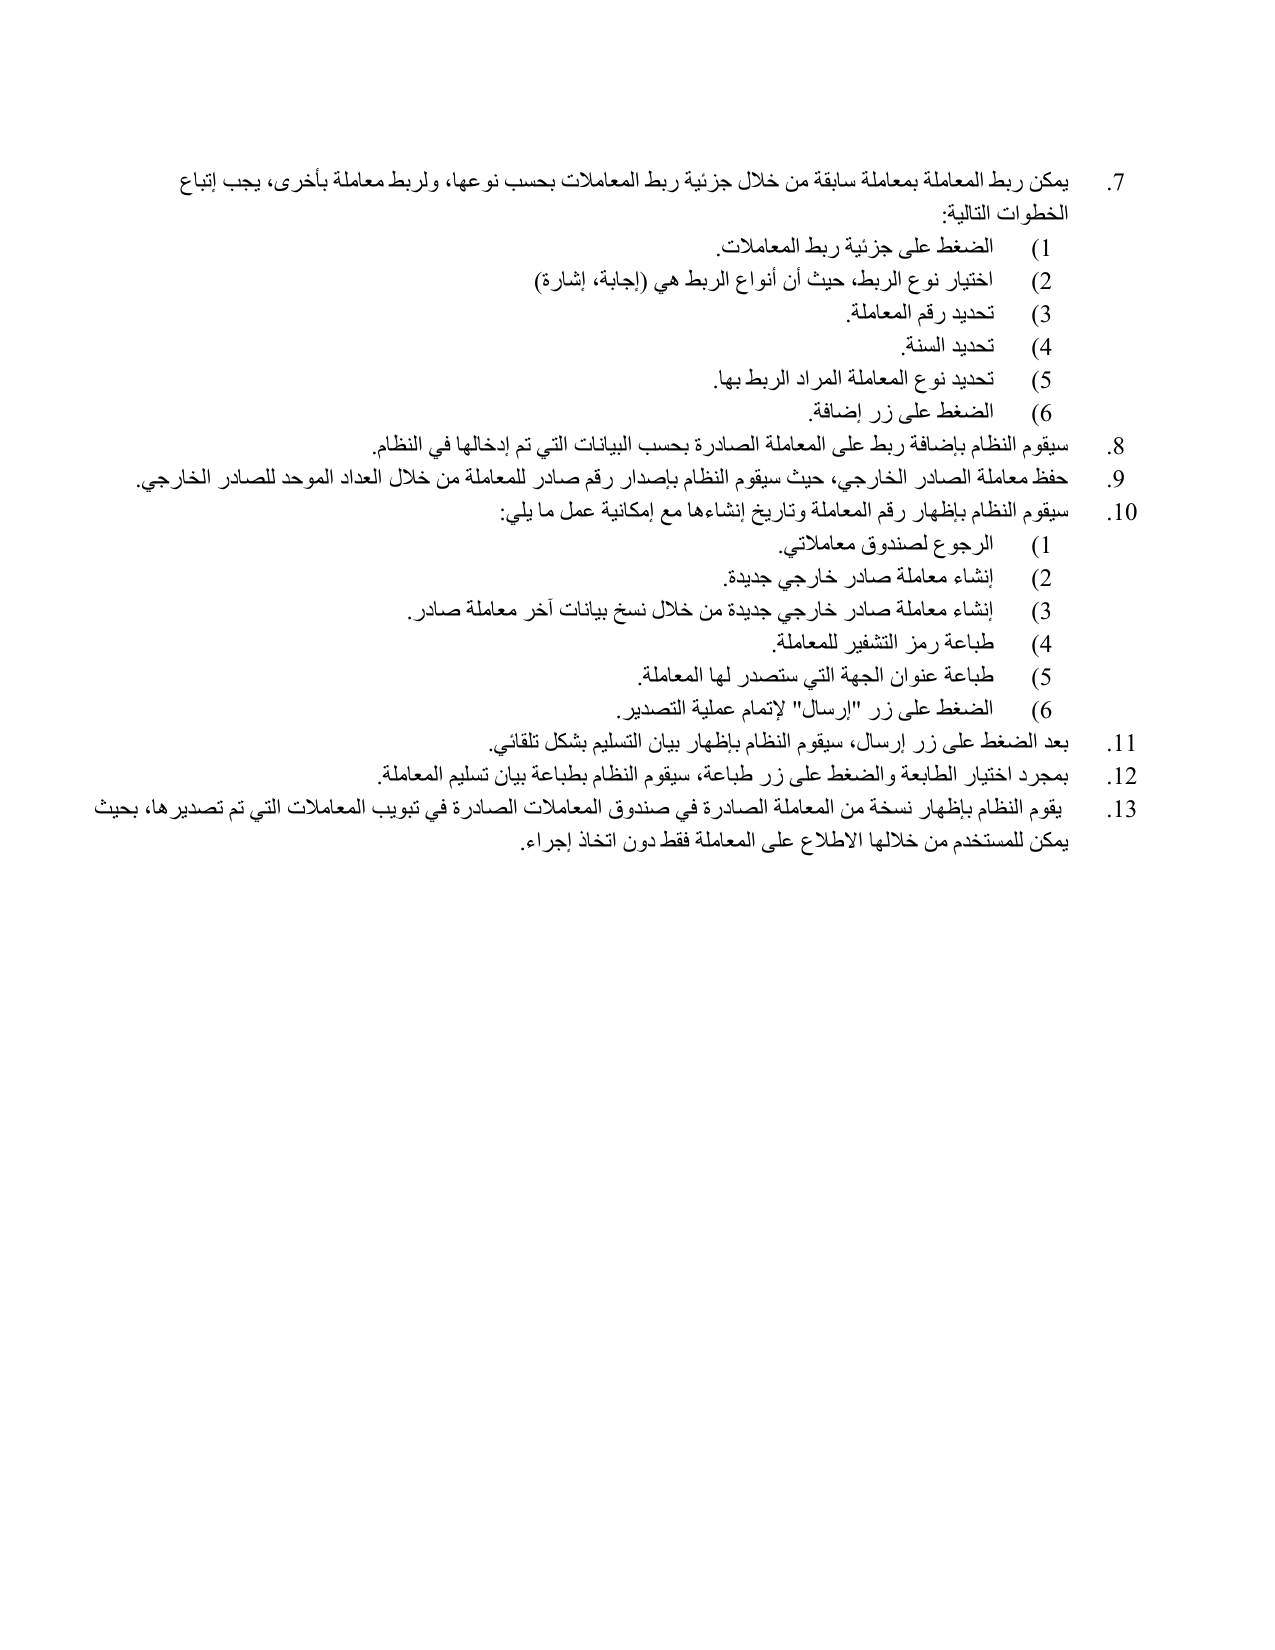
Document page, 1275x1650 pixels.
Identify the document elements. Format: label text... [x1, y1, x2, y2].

list سيقوم النظام بإضافة ربط على المعاملة الصادرة بحسب البيانات التي تم إدخالها في النظام. [93, 431, 1106, 460]
list تحديد رقم المعاملة. [93, 299, 1031, 328]
list طباعة رمز التشفير للمعاملة. [93, 629, 1031, 658]
list الضغط على زر "إرسال" لإتمام عملية التصدير. [93, 695, 1031, 724]
list الرجوع لصندوق معاملاتي. [93, 530, 1031, 559]
list إنشاء معاملة صادر خارجي جديدة. [93, 563, 1031, 592]
list يمكن ربط المعاملة بمعاملة سابقة من خلال جزئية ربط المعاملات بحسب نوعها، ولربط معاملة بأخرى، يجب إتباع الخطوات التالية: [150, 167, 1106, 229]
list بمجرد اختيار الطابعة والضغط على زر طباعة، سيقوم النظام بطباعة بيان تسليم المعاملة. [93, 761, 1106, 790]
list إنشاء معاملة صادر خارجي جديدة من خلال نسخ بيانات آخر معاملة صادر. [93, 596, 1031, 625]
list حفظ معاملة الصادر الخارجي، حيث سيقوم النظام بإصدار رقم صادر للمعاملة من خلال العداد الموحد للصادر الخارجي. [93, 464, 1106, 493]
list طباعة عنوان الجهة التي ستصدر لها المعاملة. [93, 662, 1031, 691]
list تحديد نوع المعاملة المراد الربط بها. [93, 365, 1031, 394]
list يقوم النظام بإظهار نسخة من المعاملة الصادرة في صندوق المعاملات الصادرة في تبويب المعاملات التي تم تصديرها، بحيث يمكن للمستخدم من خلالها الاطلاع على المعاملة فقط دون اتخاذ إجراء. [93, 794, 1106, 856]
list سيقوم النظام بإظهار رقم المعاملة وتاريخ إنشاءها مع إمكانية عمل ما يلي: [93, 497, 1106, 526]
list تحديد السنة. [93, 332, 1031, 361]
list بعد الضغط على زر إرسال، سيقوم النظام بإظهار بيان التسليم بشكل تلقائي. [93, 728, 1106, 757]
list الضغط على جزئية ربط المعاملات. [93, 233, 1031, 262]
list الضغط على زر إضافة. [93, 398, 1031, 427]
list اختيار نوع الربط، حيث أن أنواع الربط هي (إجابة، إشارة) [93, 266, 1031, 295]
